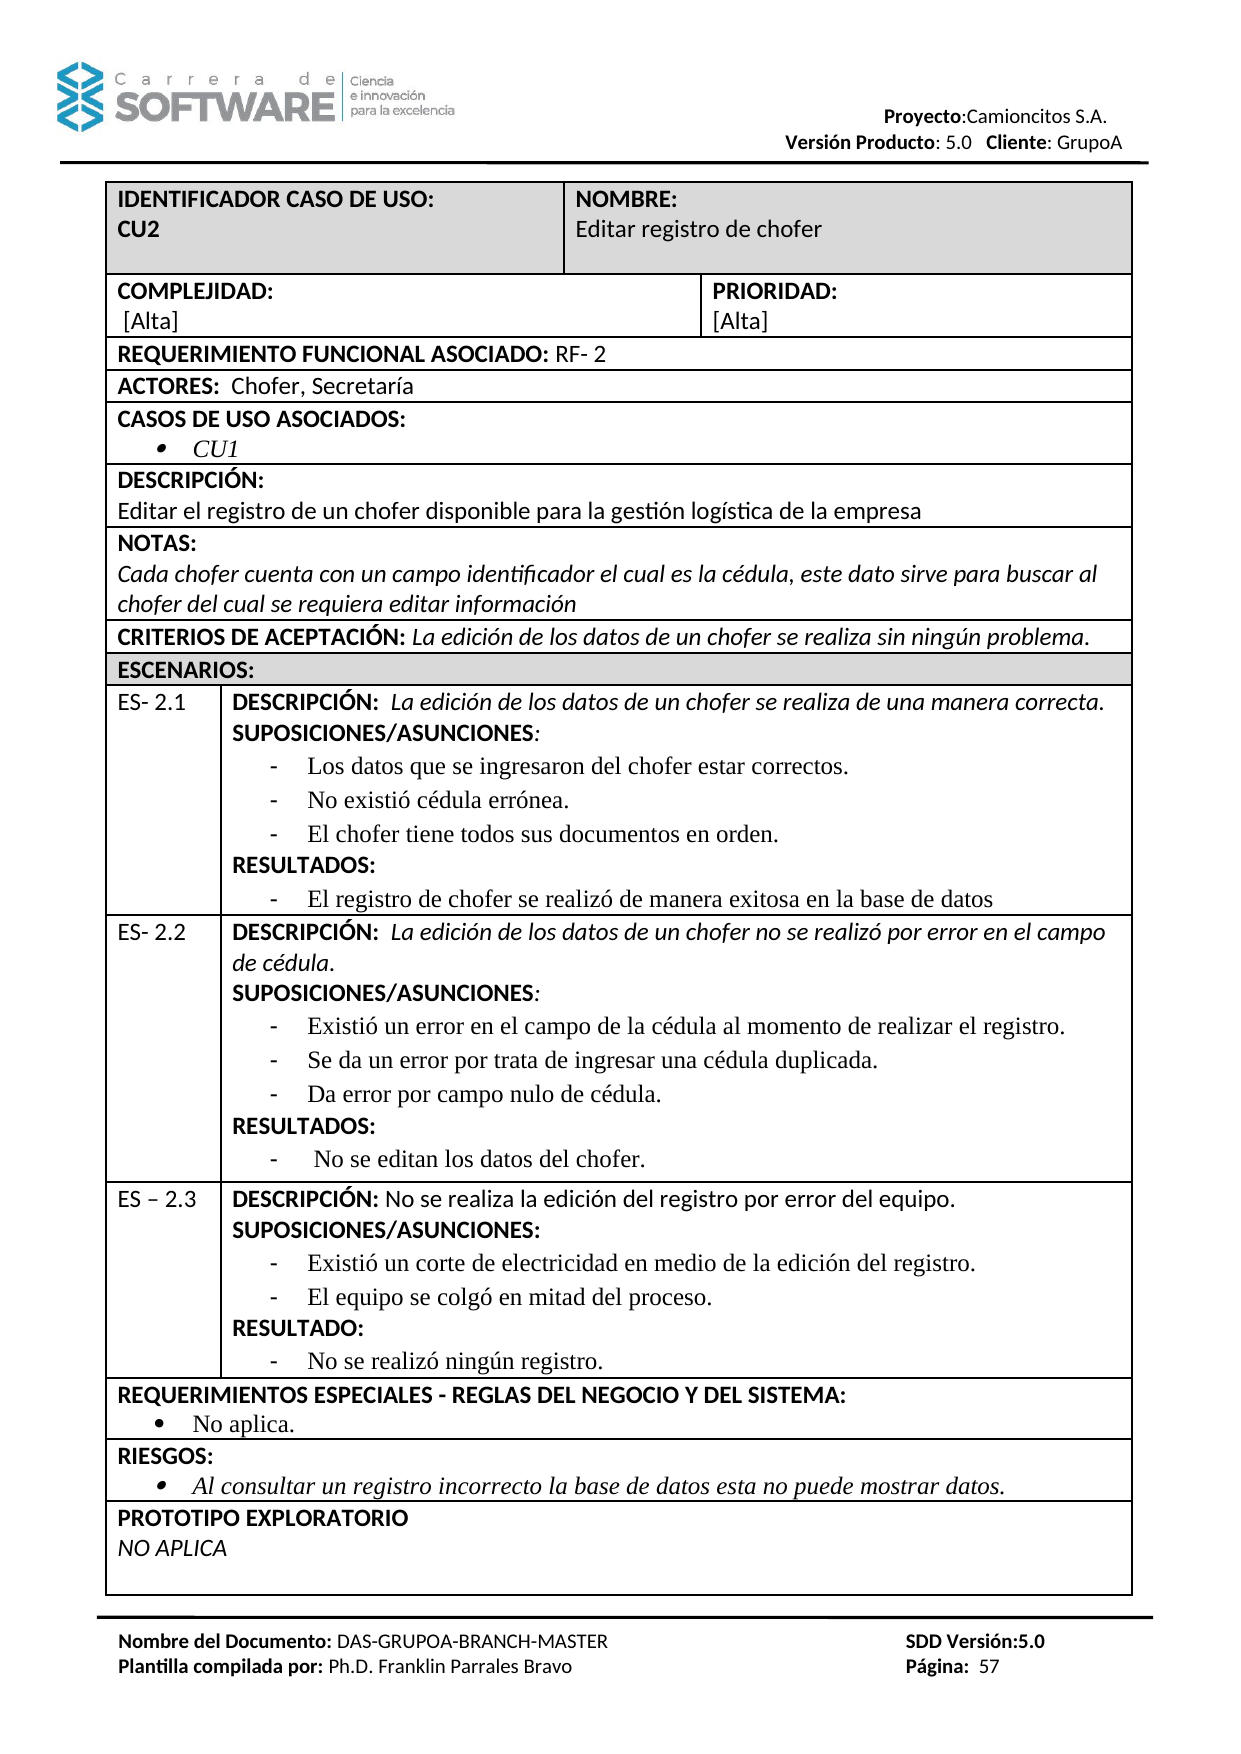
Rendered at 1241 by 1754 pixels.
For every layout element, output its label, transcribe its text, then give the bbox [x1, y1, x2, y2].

table_cell CASOS DE USO ASOCIADOS: CU1 [107, 403, 1131, 462]
table_cell ES- 2.1 [107, 686, 220, 914]
table_cell DESCRIPCIÓN: La edición de los datos de un chofer se realiza de una manera correcta. SUPOSICIONES/ASUNCIONES: Los datos que se ingresaron del chofer estar correctos. No existió cédula errónea. El chofer tiene todos sus documentos en orden. RESULTADOS: El registro de chofer se realizó de manera exitosa en la base de datos [222, 686, 1131, 914]
table_cell COMPLEJIDAD: [Alta] [107, 275, 700, 336]
table_cell ESCENARIOS: [107, 654, 1131, 684]
table_header IDENTIFICADOR CASO DE USO: CU2 [107, 183, 563, 273]
table_header NOMBRE: Editar registro de chofer [565, 183, 1131, 273]
table_cell DESCRIPCIÓN: No se realiza la edición del registro por error del equipo. SUPOSICIONES/ASUNCIONES: Existió un corte de electricidad en medio de la edición del registro. El equipo se colgó en mitad del proceso. RESULTADO: No se realizó ningún registro. [222, 1183, 1131, 1377]
table_cell DESCRIPCIÓN: La edición de los datos de un chofer no se realizó por error en el campo de cédula. SUPOSICIONES/ASUNCIONES: Existió un error en el campo de la cédula al momento de realizar el registro. Se da un error por trata de ingresar una cédula duplicada. Da error por campo nulo de cédula. RESULTADOS: No se editan los datos del chofer. [222, 916, 1131, 1181]
picture [46, 46, 461, 154]
table_cell REQUERIMIENTO FUNCIONAL ASOCIADO: RF- 2 [107, 338, 1131, 368]
table_cell CRITERIOS DE ACEPTACIÓN: La edición de los datos de un chofer se realiza sin ningún problema. [107, 621, 1131, 652]
table_cell ES- 2.2 [107, 916, 220, 1181]
table_cell ES – 2.3 [107, 1183, 220, 1377]
table_cell RIESGOS: Al consultar un registro incorrecto la base de datos esta no puede mostrar datos. [107, 1440, 1131, 1500]
table_cell NOTAS: Cada chofer cuenta con un campo identificador el cual es la cédula, este dato sirve para buscar al chofer del cual se requiera editar información [107, 528, 1131, 619]
table_cell DESCRIPCIÓN: Editar el registro de un chofer disponible para la gestión logística de la empresa [107, 465, 1131, 526]
table_cell PRIORIDAD: [Alta] [702, 275, 1131, 336]
table_cell REQUERIMIENTOS ESPECIALES - REGLAS DEL NEGOCIO Y DEL SISTEMA: No aplica. [107, 1379, 1131, 1438]
table_cell ACTORES: Chofer, Secretaría [107, 371, 1131, 401]
table_cell PROTOTIPO EXPLORATORIO NO APLICA [107, 1502, 1131, 1594]
